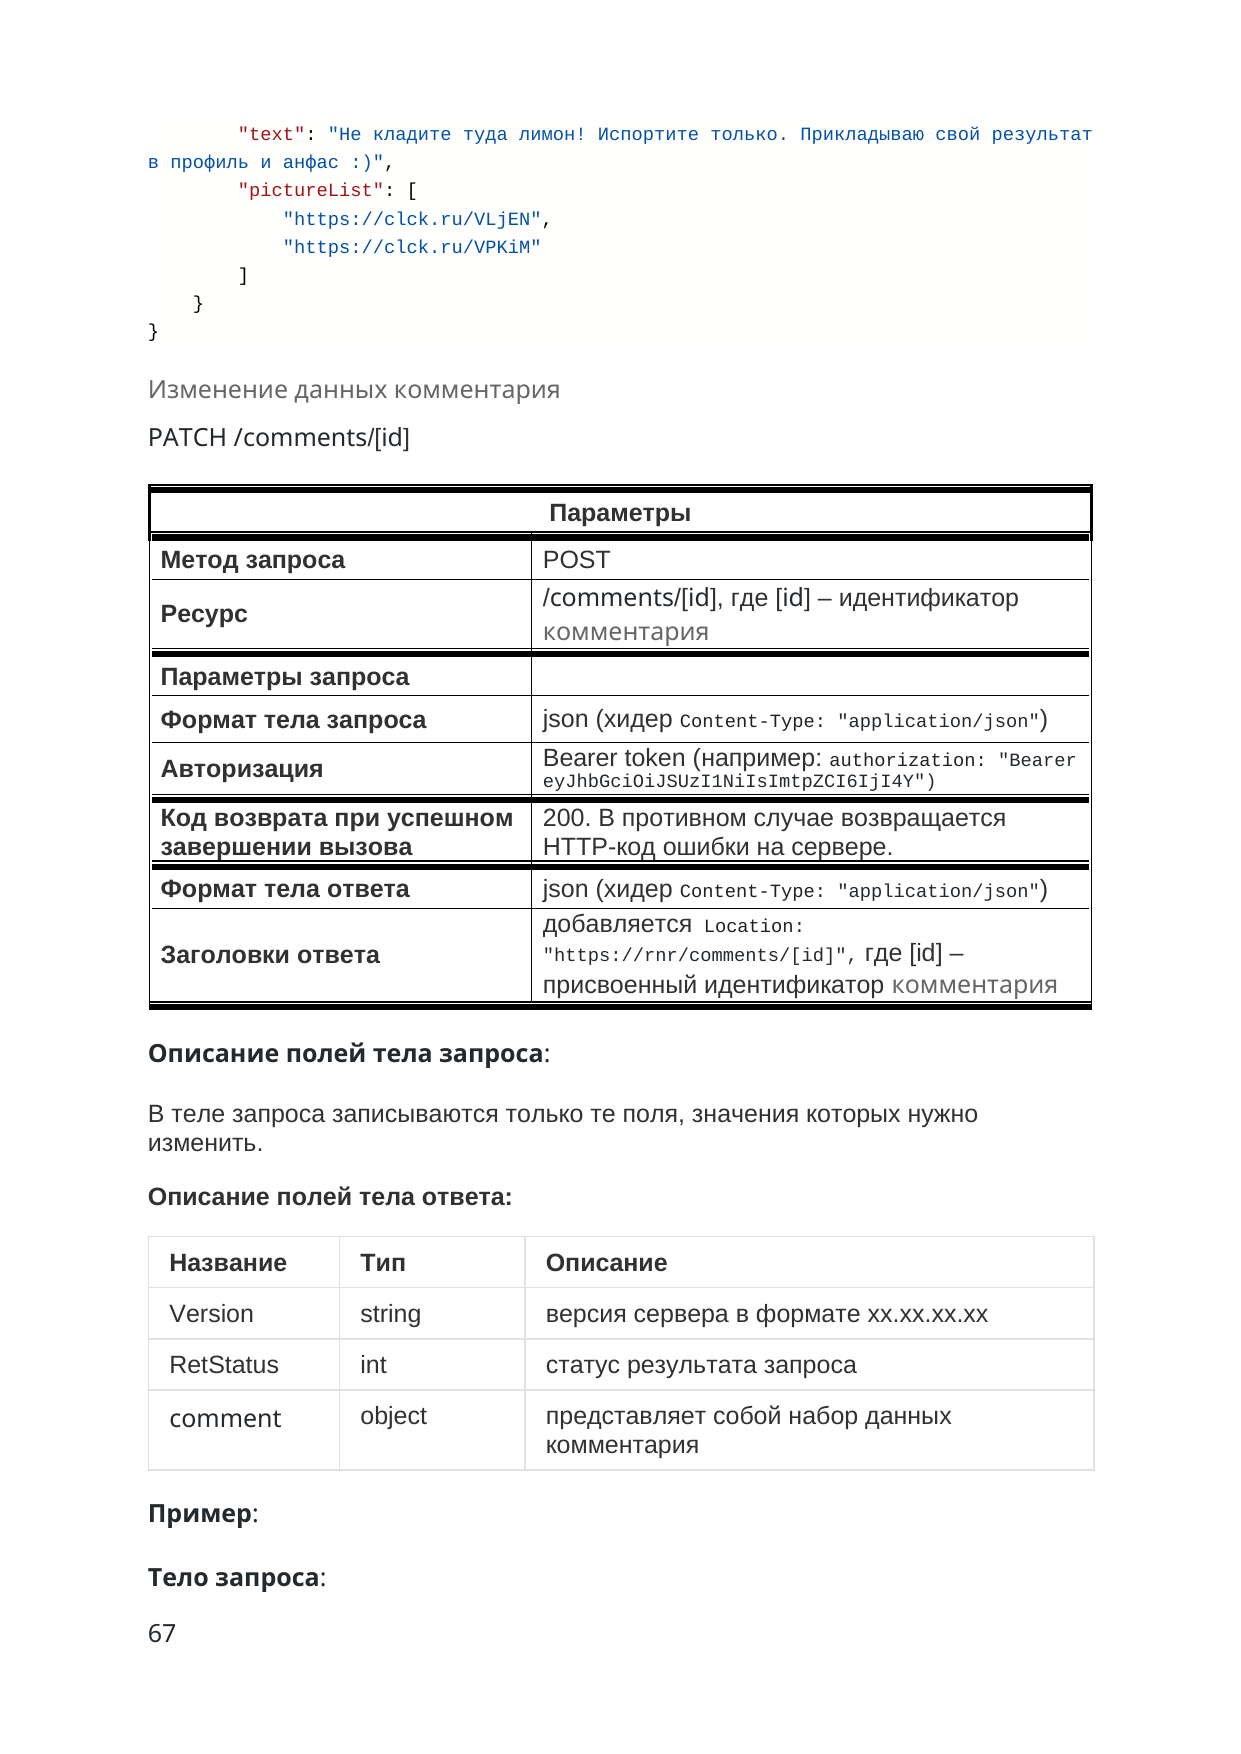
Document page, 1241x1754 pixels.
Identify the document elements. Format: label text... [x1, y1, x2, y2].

table_cell POST [532, 533, 1091, 578]
text ] [148, 259, 1093, 287]
table_cell json (хидер Content-Type: "application/json") [532, 860, 1091, 908]
table_cell [532, 648, 1091, 695]
table_cell string [340, 1288, 524, 1338]
text } [148, 315, 1093, 343]
table_cell Формат тела запроса [150, 695, 531, 742]
text "text": "Не кладите туда лимон! Испортите только. Прикладываю свой результат в профиль и анфас :)", [148, 118, 1093, 174]
table_header Описание [526, 1237, 1093, 1287]
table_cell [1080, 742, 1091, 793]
table_cell 200. В противном случае возвращается HTTP-код ошибки на сервере. [532, 794, 1091, 860]
text Тело запроса: [148, 1560, 1093, 1594]
table_cell Авторизация [150, 742, 531, 793]
list В теле запроса записываются только те поля, значения которых нужно изменить. [148, 1099, 1093, 1157]
text Описание полей тела запроса: [148, 1035, 1093, 1069]
table_cell json (хидер Content-Type: "application/json") [532, 695, 1091, 742]
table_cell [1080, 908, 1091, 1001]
table_cell статус результата запроса [526, 1340, 1093, 1389]
table_cell Заголовки ответа [150, 908, 531, 1001]
table_header Параметры [151, 493, 1090, 531]
table_header Название [149, 1237, 339, 1287]
table_cell Код возврата при успешном завершении вызова [150, 794, 531, 860]
text "https://clck.ru/VPKiM" [148, 231, 1093, 259]
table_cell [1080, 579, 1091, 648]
table_cell версия сервера в формате хх.хх.хх.хх [526, 1288, 1093, 1338]
text "https://clck.ru/VLjEN", [148, 202, 1093, 231]
table_header Тип [340, 1237, 524, 1287]
table_cell Version [149, 1288, 339, 1338]
table_cell Ресурс [150, 579, 531, 648]
table_cell Параметры запроса [150, 648, 531, 695]
table_cell RetStatus [149, 1340, 339, 1389]
table_cell Формат тела ответа [150, 860, 531, 908]
text "pictureList": [ [148, 174, 1093, 202]
text } [148, 287, 1093, 315]
table_cell comment [149, 1391, 339, 1469]
text PATCH /comments/[id] [148, 420, 1093, 454]
table_cell object [340, 1391, 524, 1469]
text Описание полей тела ответа: [148, 1182, 1093, 1211]
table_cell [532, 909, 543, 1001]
table_cell представляет собой набор данных комментария [526, 1391, 1093, 1469]
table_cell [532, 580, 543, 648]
subtitle Изменение данных комментария [148, 372, 1093, 406]
table_cell Метод запроса [150, 535, 531, 578]
table_cell int [340, 1340, 524, 1389]
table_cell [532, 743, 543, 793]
text Пример: [148, 1496, 1093, 1530]
